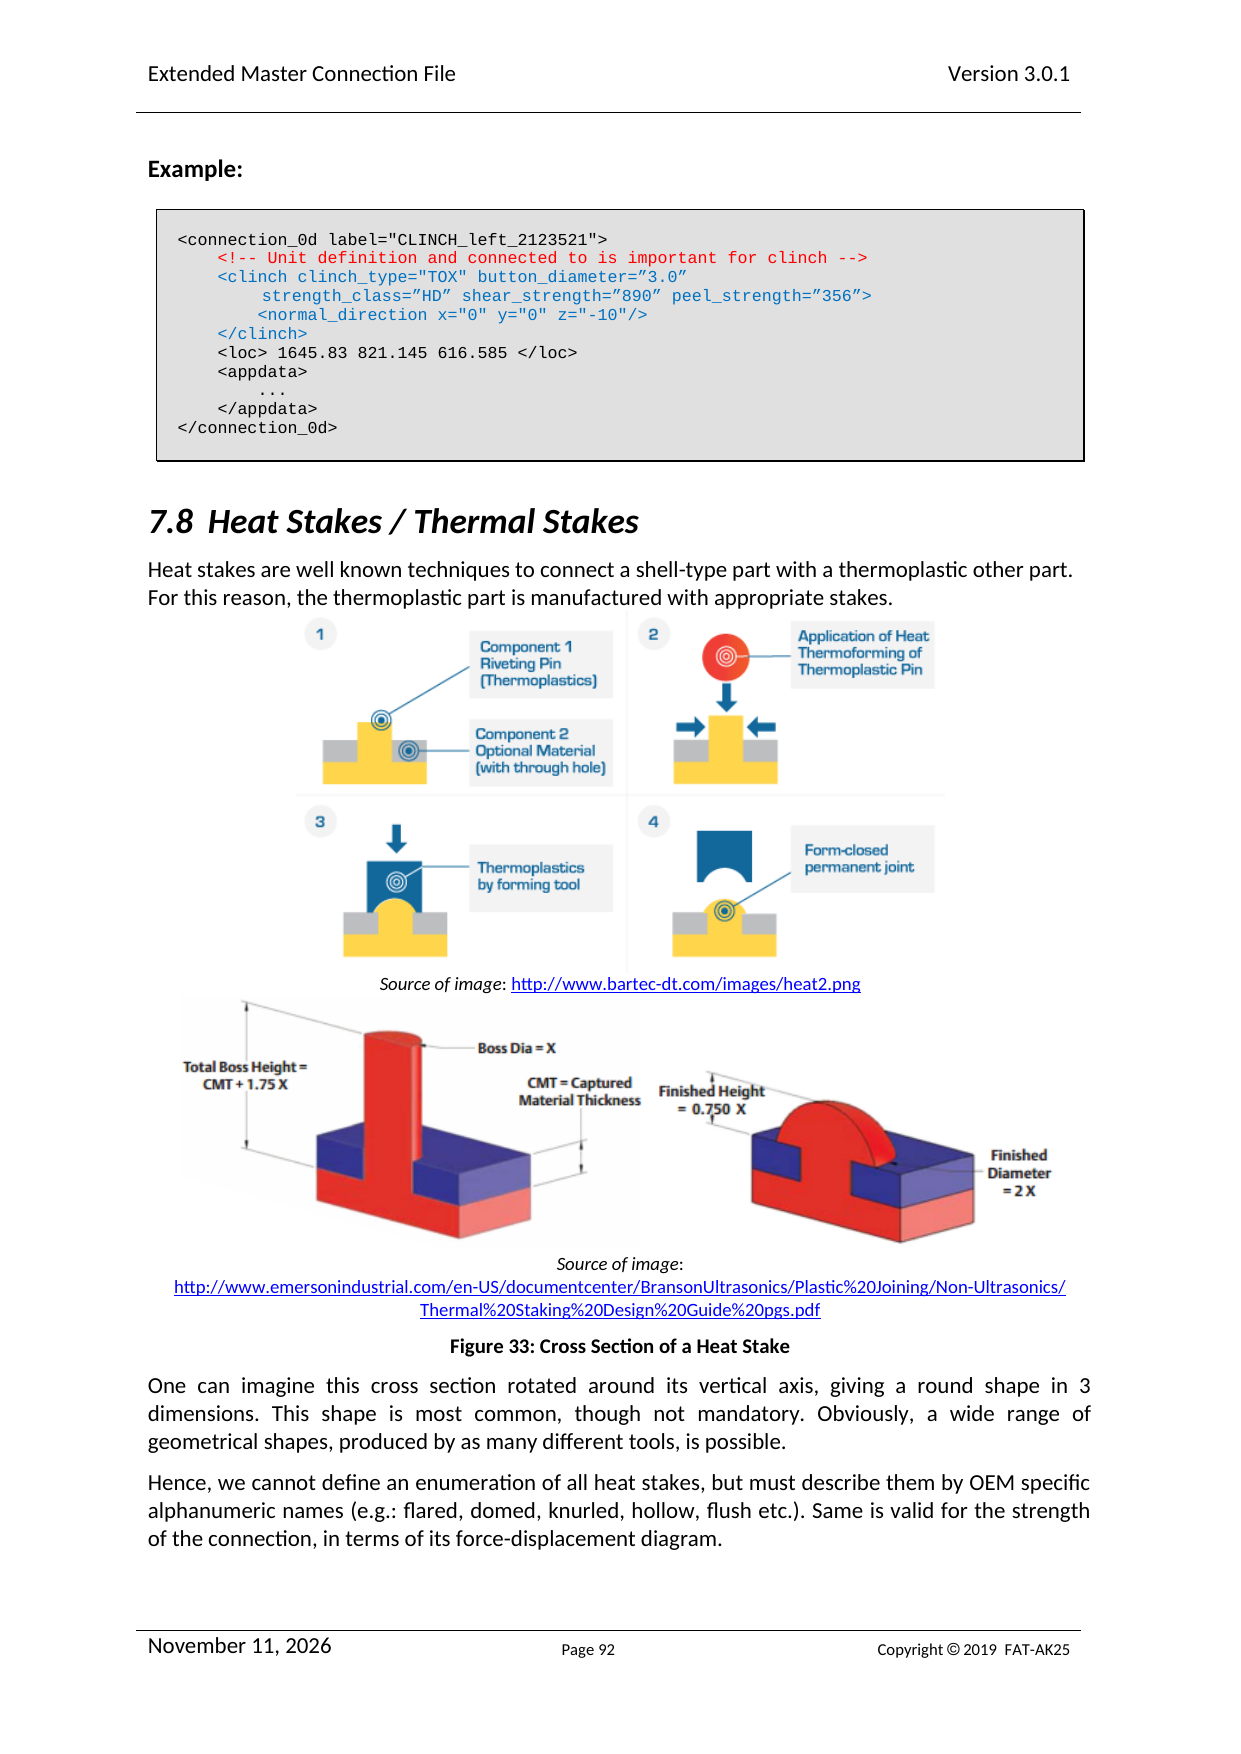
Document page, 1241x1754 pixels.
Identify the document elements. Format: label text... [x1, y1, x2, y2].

text <loc> 1645.83 821.145 616.585 </loc> [157, 341, 1083, 360]
text Figure 33: Cross Section of a Heat Stake [148, 1333, 1092, 1359]
text </clinch> [157, 322, 1083, 341]
text Example: [148, 154, 1092, 184]
text http://www.emersonindustrial.com/en-US/documentcenter/BransonUltrasonics/Plastic%20Joining/Non-Ultrasonics/Thermal%20Staking%20Design%20Guide%20pgs.pdf [148, 1275, 1092, 1321]
picture [295, 610, 945, 973]
text strength_class=”HD” shear_strength=”890” peel_strength=”356”> [157, 284, 1083, 303]
text <clinch clinch_type="TOX" button_diameter=”3.0” [157, 266, 1083, 284]
text </appdata> [157, 398, 1083, 417]
text <connection_0d label="CLINCH_left_2123521"> [157, 228, 1083, 247]
text For this reason, the thermoplastic part is manufactured with appropriate stakes. [148, 583, 1092, 611]
picture [177, 995, 1063, 1253]
text Source of image: [148, 1252, 1092, 1275]
text <!-- Unit definition and connected to is important for clinch --> [157, 247, 1083, 266]
text <normal_direction x="0" y="0" z="-10"/> [157, 303, 1083, 322]
text Hence, we cannot define an enumeration of all heat stakes, but must describe them by OEM specific alphanumeric names (e.g.: flared, domed, knurled, hollow, flush etc.). Same is valid for the strength of the connection, in terms of its force-displacement diagram. [148, 1468, 1092, 1552]
text One can imagine this cross section rotated around its vertical axis, giving a round shape in 3 dimensions. This shape is most common, though not mandatory. Obviously, a wide range of geometrical shapes, produced by as many different tools, is possible. [148, 1371, 1092, 1456]
subtitle Heat Stakes / Thermal Stakes [148, 499, 1092, 542]
text <appdata> [157, 360, 1083, 379]
text ... [157, 379, 1083, 398]
text </connection_0d> [157, 417, 1083, 435]
text Heat stakes are well known techniques to connect a shell-type part with a thermoplastic other part. [148, 555, 1092, 583]
text Source of image: http://www.bartec-dt.com/images/heat2.png [148, 972, 1092, 995]
